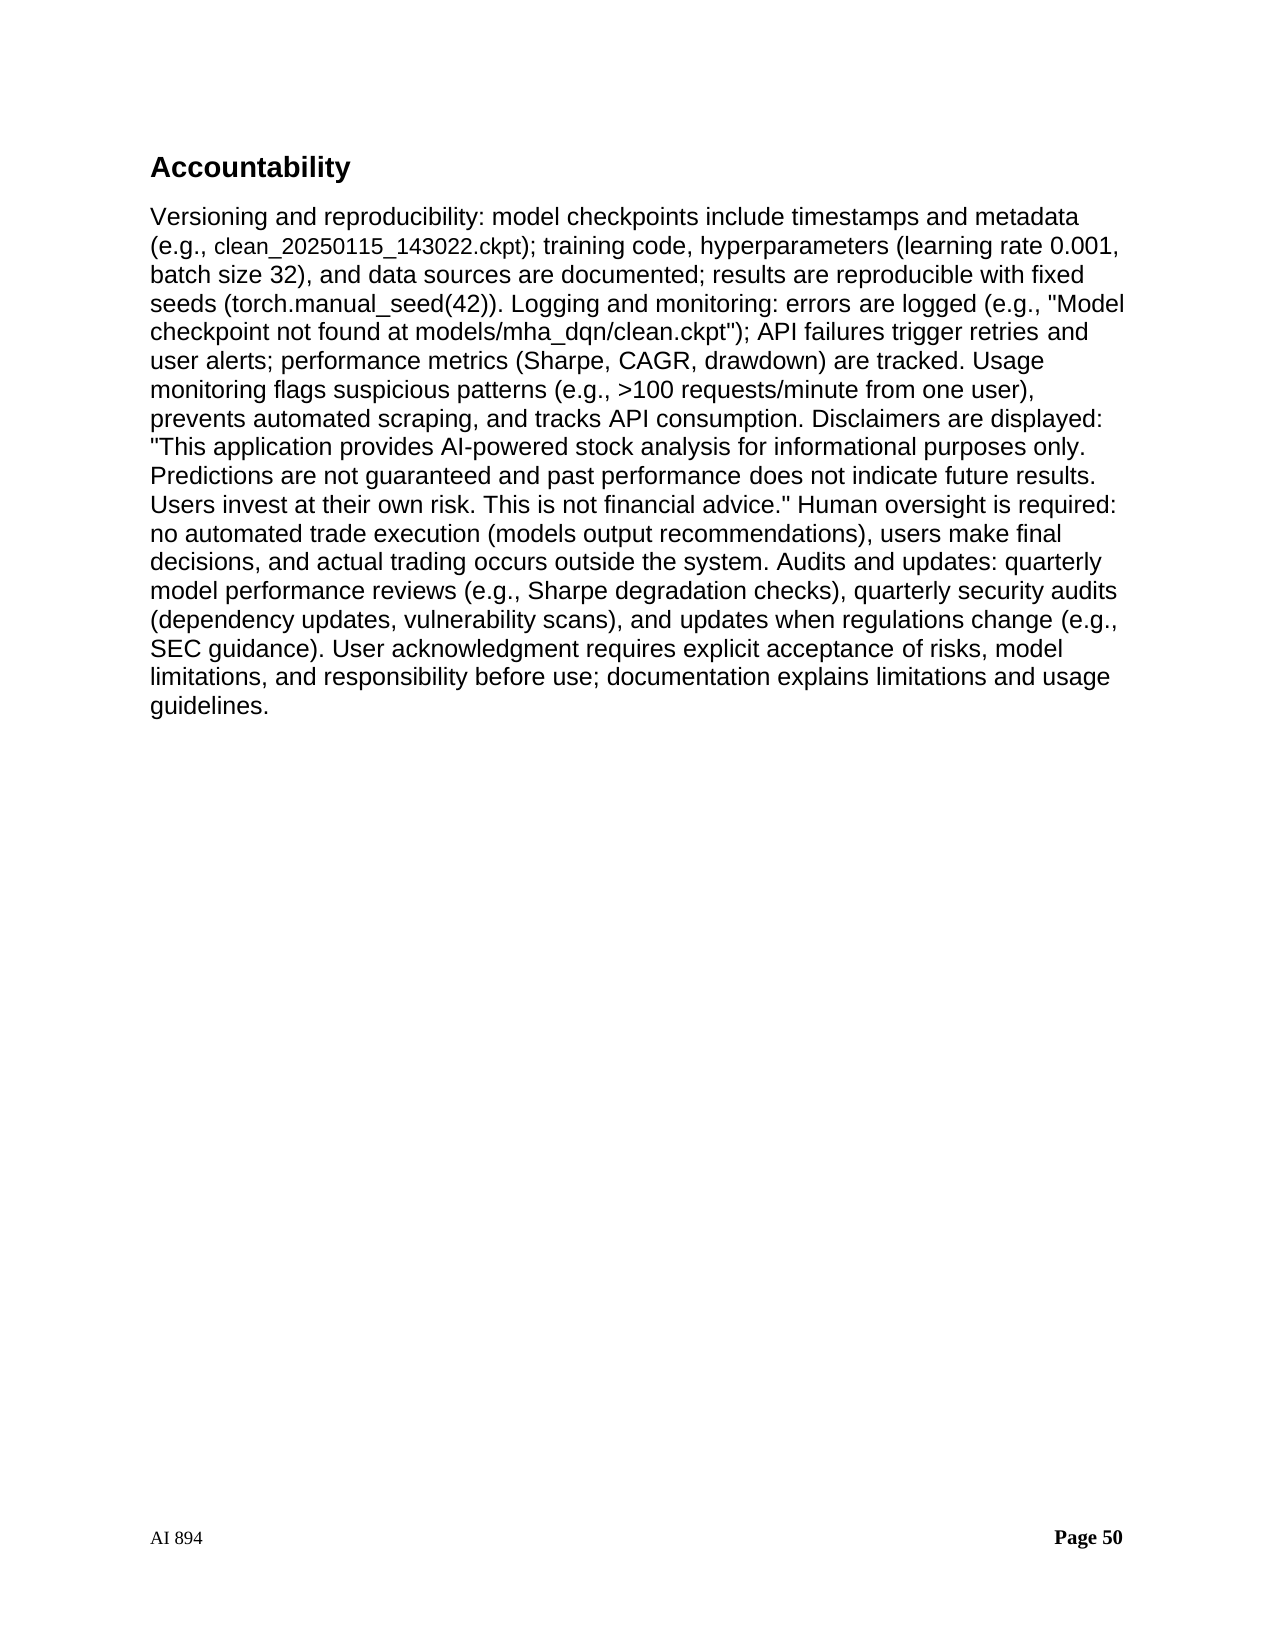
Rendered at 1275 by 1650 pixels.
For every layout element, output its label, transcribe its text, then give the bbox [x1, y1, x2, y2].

subtitle Accountability [150, 150, 1125, 183]
text Versioning and reproducibility: model checkpoints include timestamps and metadata (e.g., clean_20250115_143022.ckpt); training code, hyperparameters (learning rate 0.001, batch size 32), and data sources are documented; results are reproducible with fixed seeds (torch.manual_seed(42)). Logging and monitoring: errors are logged (e.g., "Model checkpoint not found at models/mha_dqn/clean.ckpt"); API failures trigger retries and user alerts; performance metrics (Sharpe, CAGR, drawdown) are tracked. Usage monitoring flags suspicious patterns (e.g., >100 requests/minute from one user), prevents automated scraping, and tracks API consumption. Disclaimers are displayed: "This application provides AI-powered stock analysis for informational purposes only. Predictions are not guaranteed and past performance does not indicate future results. Users invest at their own risk. This is not financial advice." Human oversight is required: no automated trade execution (models output recommendations), users make final decisions, and actual trading occurs outside the system. Audits and updates: quarterly model performance reviews (e.g., Sharpe degradation checks), quarterly security audits (dependency updates, vulnerability scans), and updates when regulations change (e.g., SEC guidance). User acknowledgment requires explicit acceptance of risks, model limitations, and responsibility before use; documentation explains limitations and usage guidelines. [150, 202, 1125, 720]
